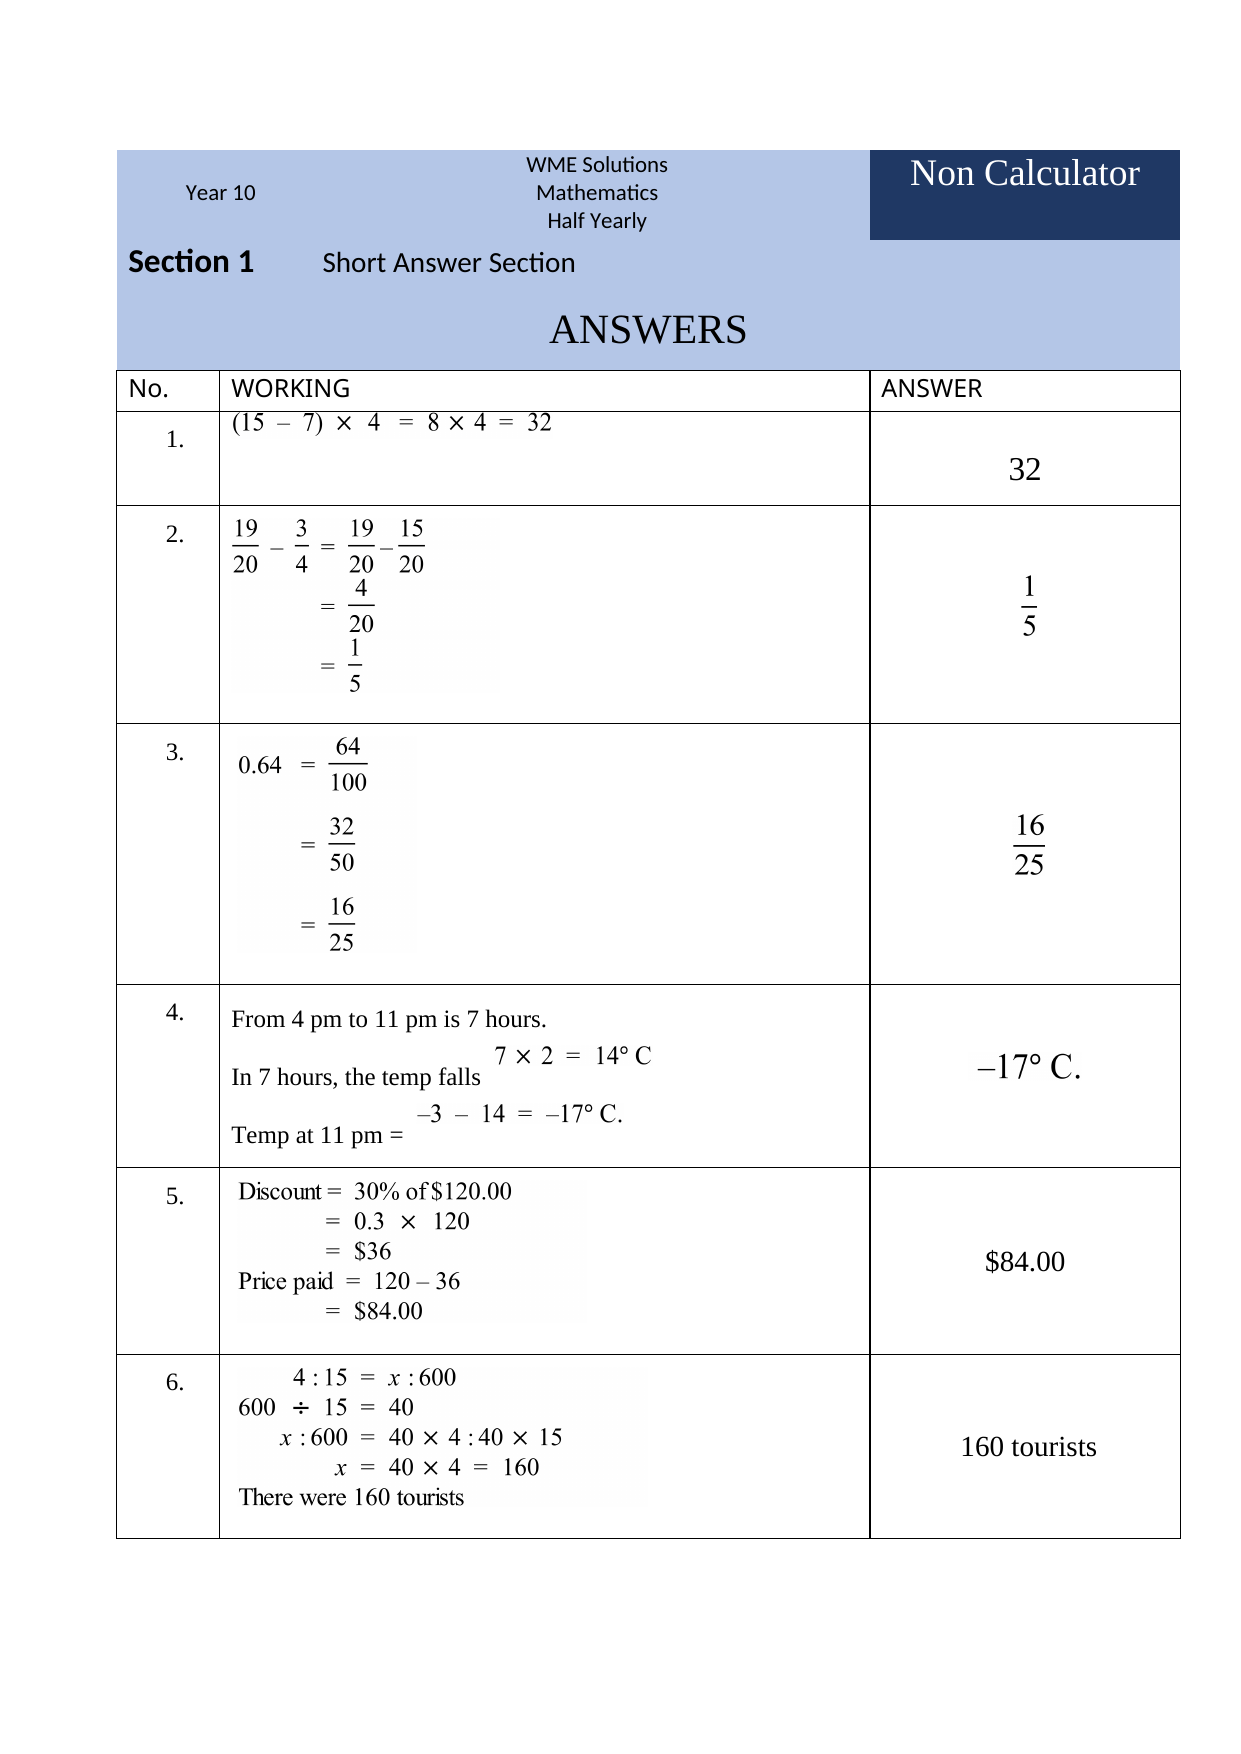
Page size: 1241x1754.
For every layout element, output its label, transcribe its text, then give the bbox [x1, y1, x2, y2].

picture [1012, 813, 1045, 876]
table_header [324, 150, 870, 240]
table_cell [117, 724, 219, 983]
table_cell [220, 1355, 869, 1537]
table_cell 32 [871, 412, 1180, 505]
table_cell [117, 506, 219, 723]
picture [237, 736, 417, 953]
picture [231, 518, 500, 693]
table_cell No. [117, 371, 219, 411]
table_cell WORKING [220, 371, 869, 411]
picture [493, 1045, 653, 1066]
table_cell [220, 724, 869, 983]
picture [1020, 574, 1038, 637]
table_cell [117, 985, 219, 1167]
table_cell [220, 412, 869, 505]
table_cell ANSWER [871, 371, 1180, 411]
table_cell 160 tourists [871, 1355, 1180, 1537]
table_cell Section 1 Short Answer Section [117, 240, 1180, 305]
table_cell [871, 985, 1180, 1167]
table_header Non Calculator [870, 150, 1180, 240]
picture [968, 1052, 1082, 1081]
table_cell From 4 pm to 11 pm is 7 hours. In 7 hours, the temp falls Temp at 11 pm = [220, 985, 869, 1167]
table_cell [117, 1355, 219, 1537]
picture [416, 1103, 624, 1124]
table_cell [871, 506, 1180, 723]
table_cell [117, 1168, 219, 1354]
picture [231, 412, 553, 439]
picture [237, 1367, 649, 1507]
table_cell [220, 506, 869, 723]
table_cell [220, 1168, 869, 1354]
table_cell $84.00 [871, 1168, 1180, 1354]
table_cell [117, 412, 219, 505]
table_cell ANSWERS [117, 305, 1180, 370]
table_cell [871, 724, 1180, 983]
picture [237, 1180, 588, 1323]
